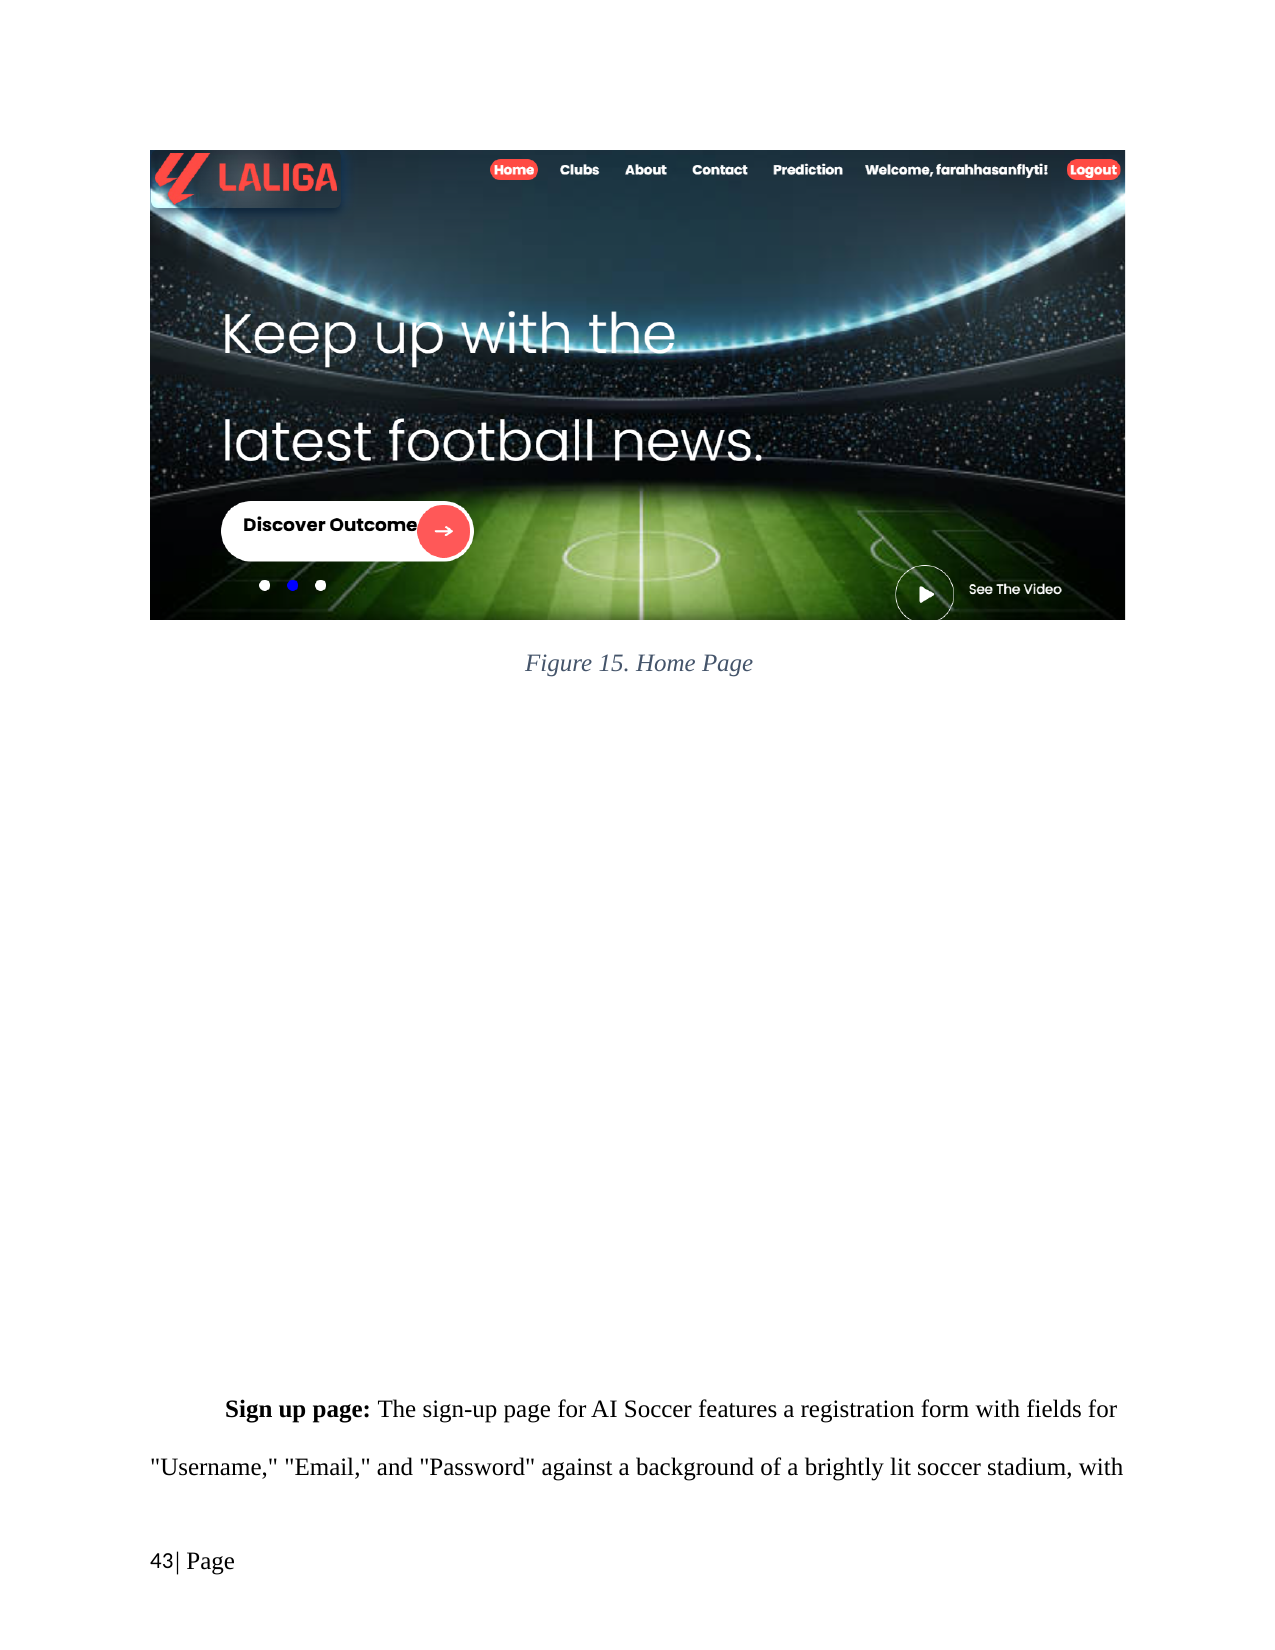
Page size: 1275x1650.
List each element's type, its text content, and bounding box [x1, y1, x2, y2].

picture [150, 150, 1125, 620]
text Figure 15. Home Page [150, 620, 1125, 677]
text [150, 1394, 1125, 1480]
